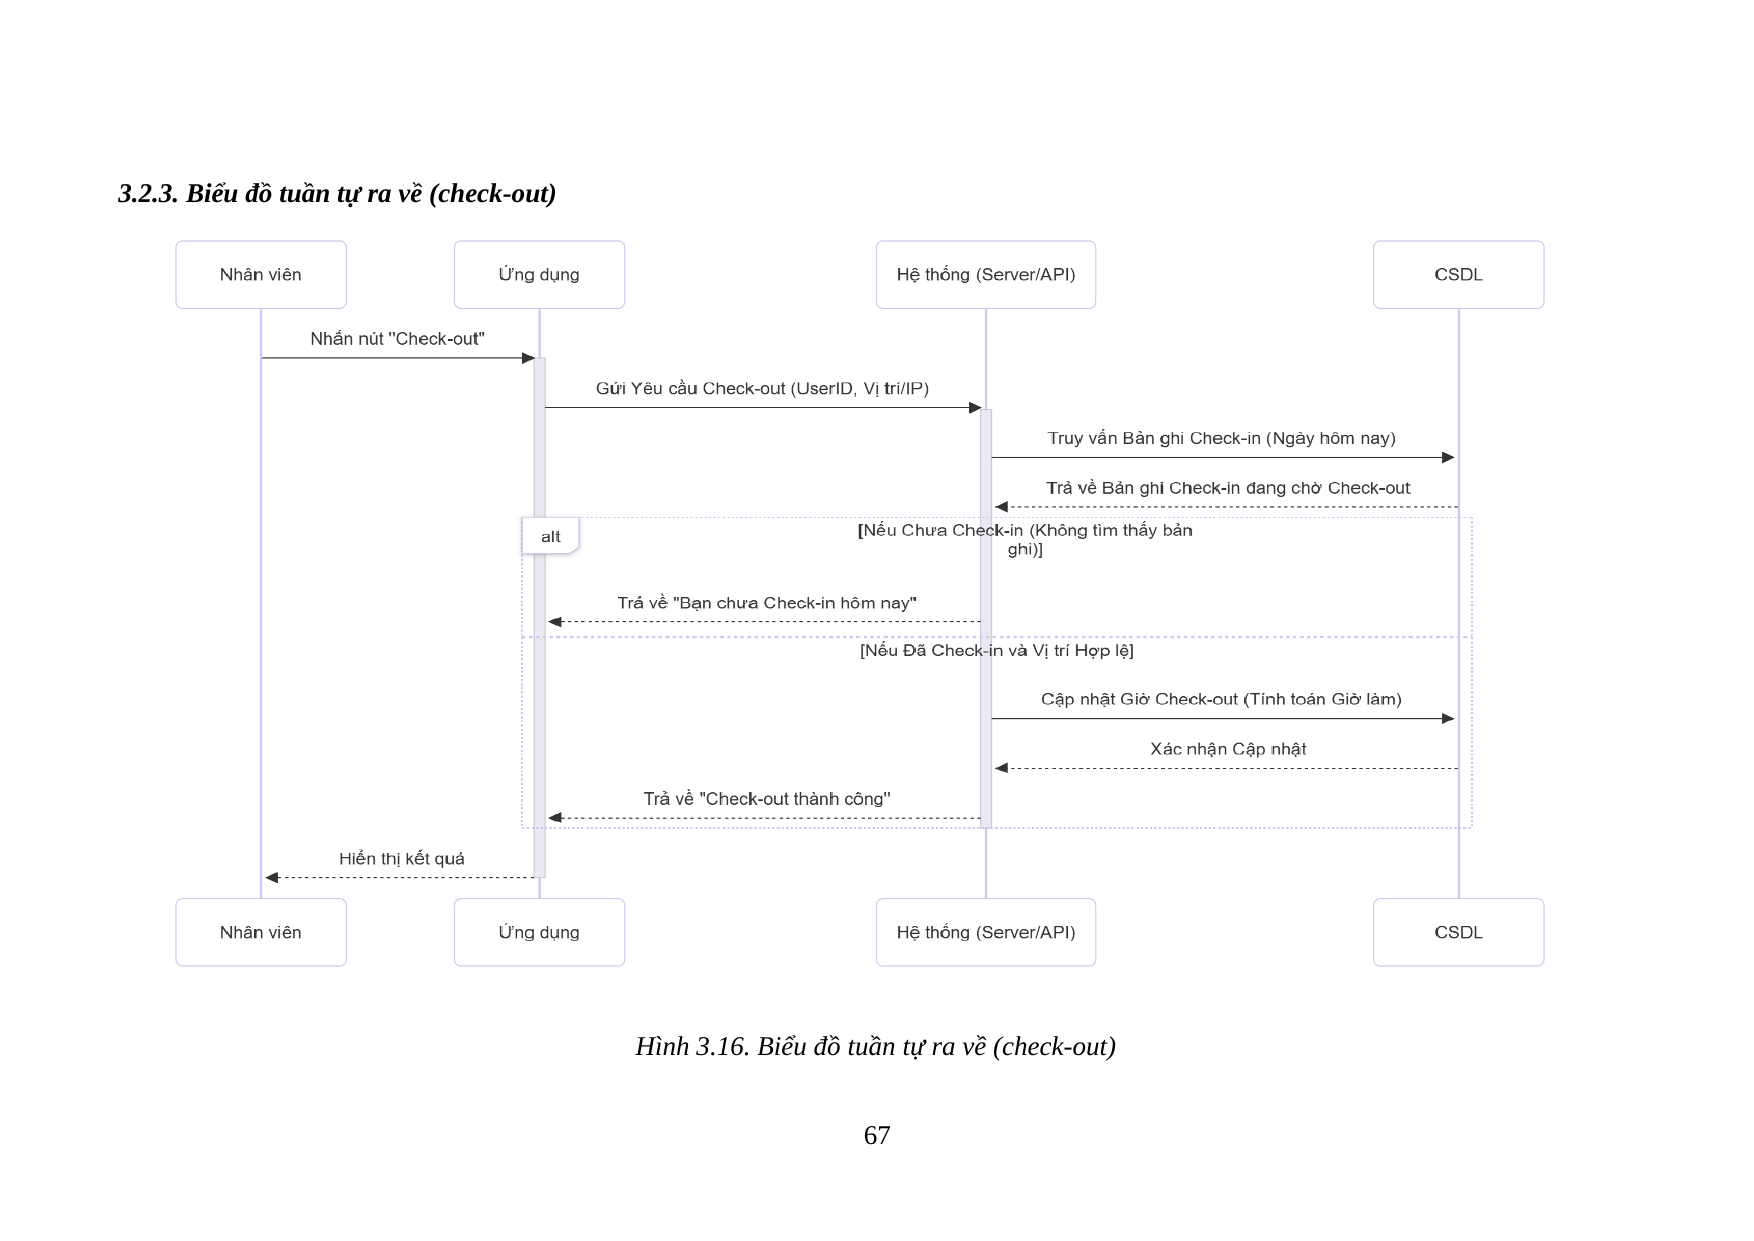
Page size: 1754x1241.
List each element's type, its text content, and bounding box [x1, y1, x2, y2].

subtitle Biểu đồ tuần tự ra về (check-out) [118, 177, 1636, 208]
picture [118, 230, 1603, 1008]
